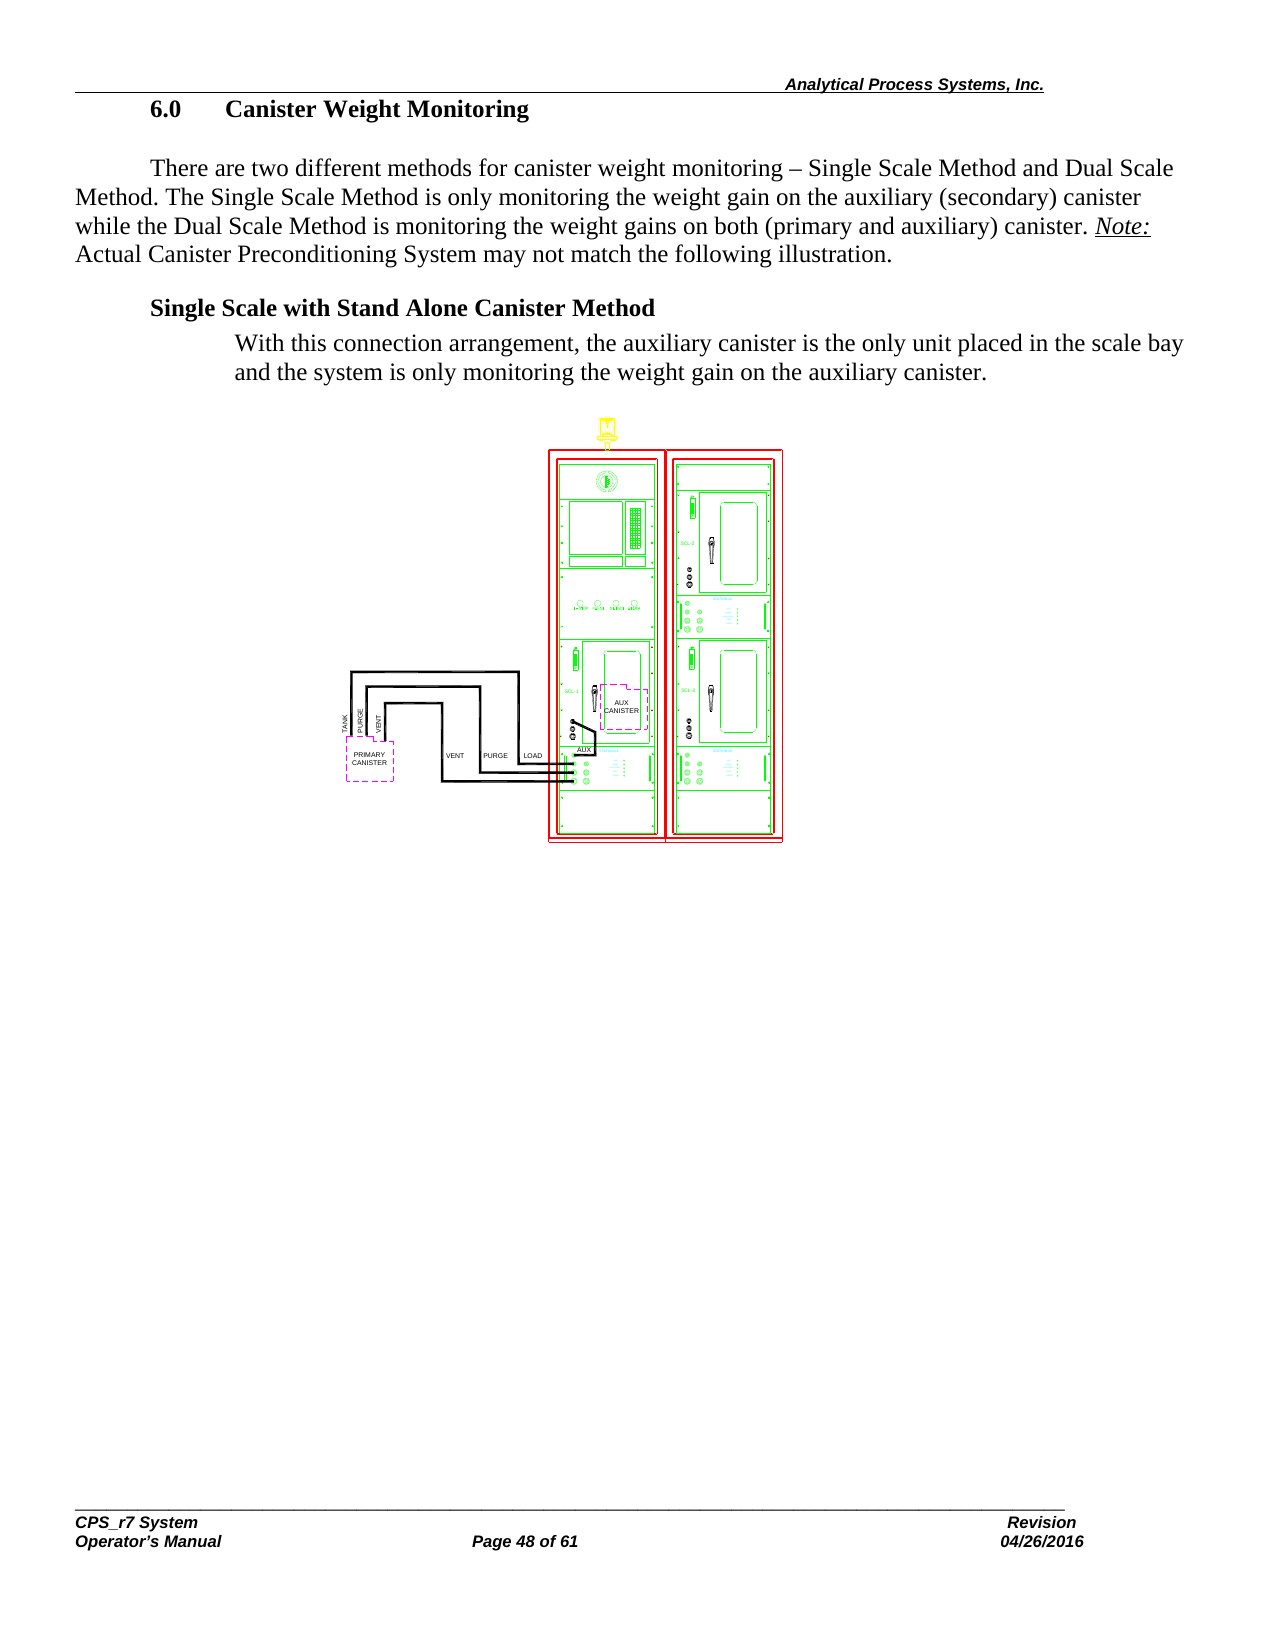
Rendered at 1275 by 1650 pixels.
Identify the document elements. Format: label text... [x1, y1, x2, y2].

text With this connection arrangement, the auxiliary canister is the only unit placed in the scale bay and the system is only monitoring the weight gain on the auxiliary canister. [234, 328, 1200, 386]
subtitle Single Scale with Stand Alone Canister Method [75, 293, 1200, 322]
text There are two different methods for canister weight monitoring – Single Scale Method and Dual Scale Method. The Single Scale Method is only monitoring the weight gain on the auxiliary (secondary) canister while the Dual Scale Method is monitoring the weight gains on both (primary and auxiliary) canister. Note: Actual Canister Preconditioning System may not match the following illustration. [75, 153, 1200, 268]
subtitle 6.0 Canister Weight Monitoring [75, 94, 1200, 123]
